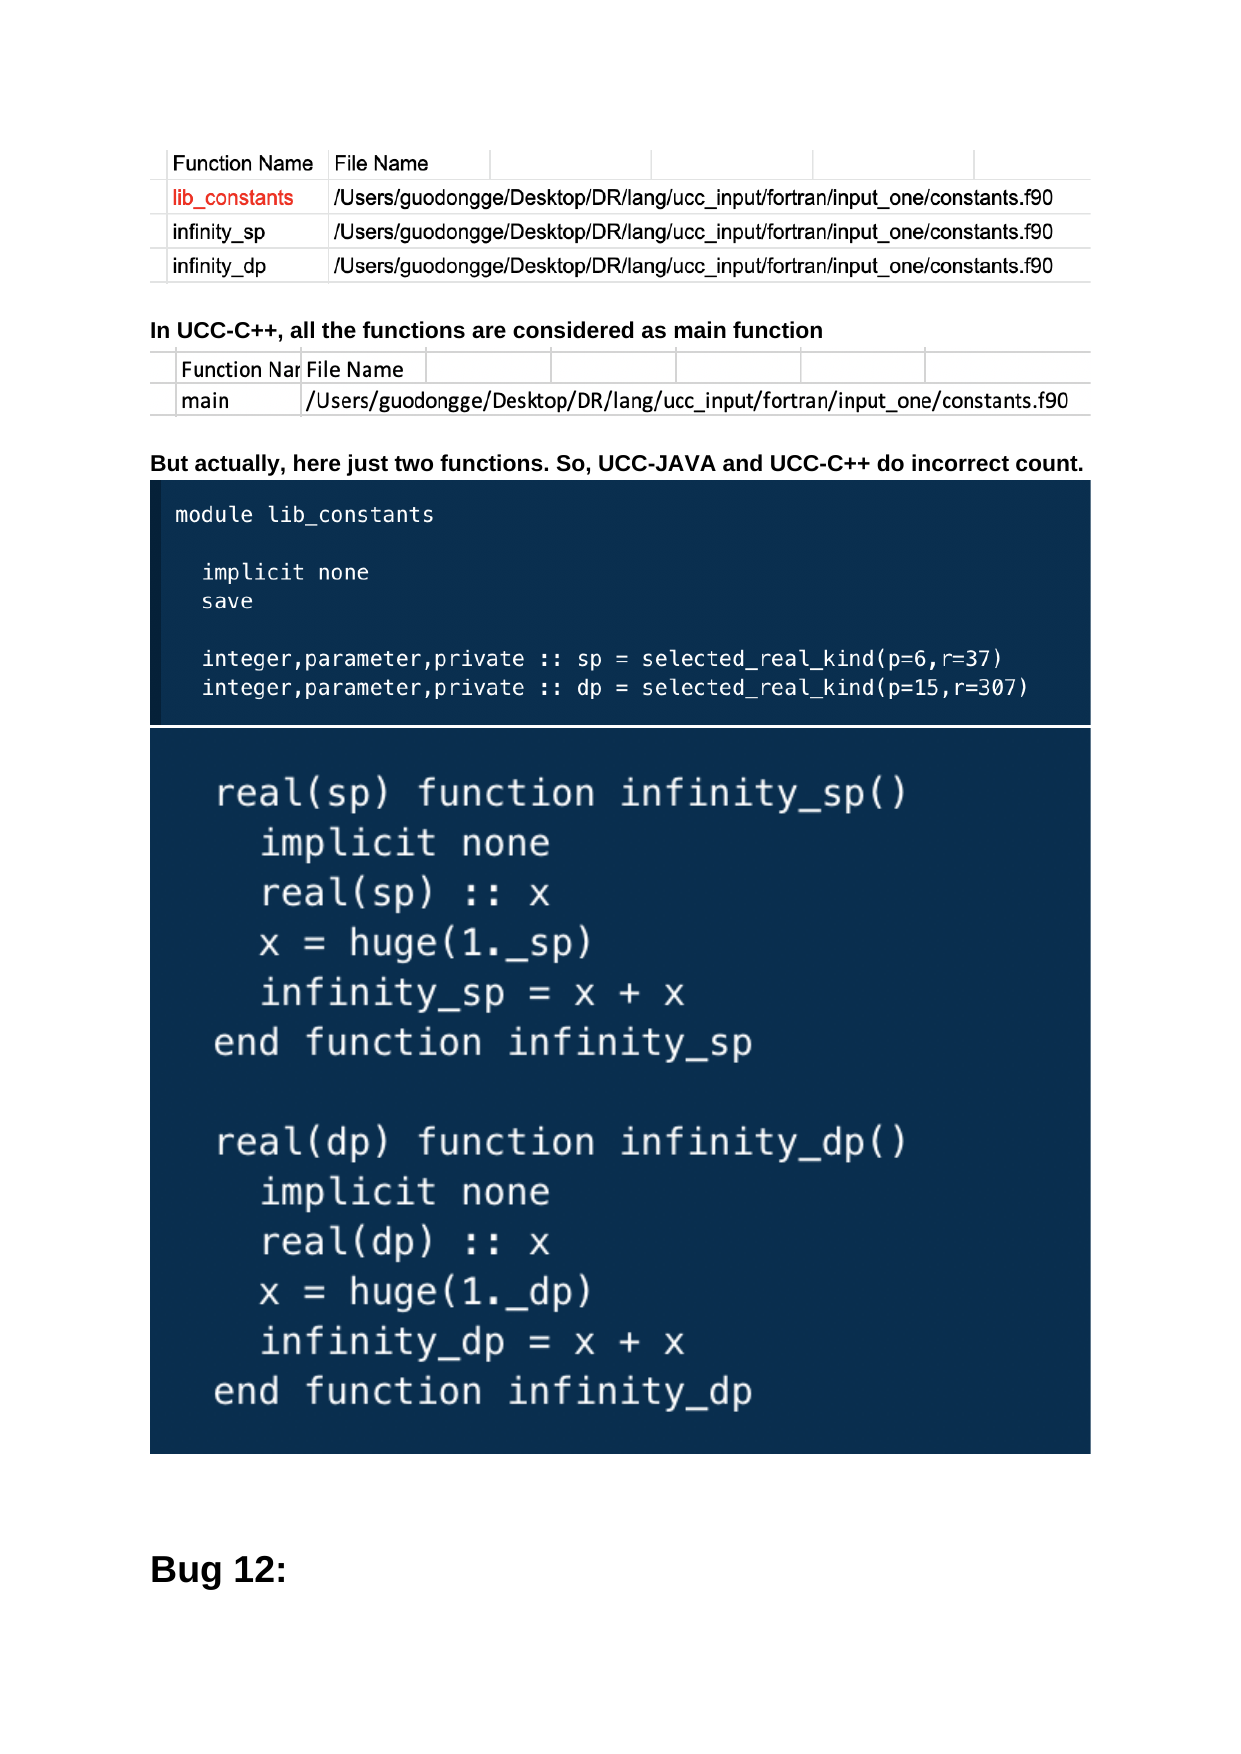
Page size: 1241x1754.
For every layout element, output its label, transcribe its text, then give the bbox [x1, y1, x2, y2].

picture [150, 347, 1091, 417]
picture [150, 480, 1091, 725]
text Bug 12: [150, 1548, 1090, 1591]
picture [150, 728, 1091, 1454]
text But actually, here just two functions. So, UCC-JAVA and UCC-C++ do incorrect count. [150, 450, 1090, 480]
text In UCC-C++, all the functions are considered as main function [150, 317, 1090, 344]
picture [150, 150, 1091, 284]
